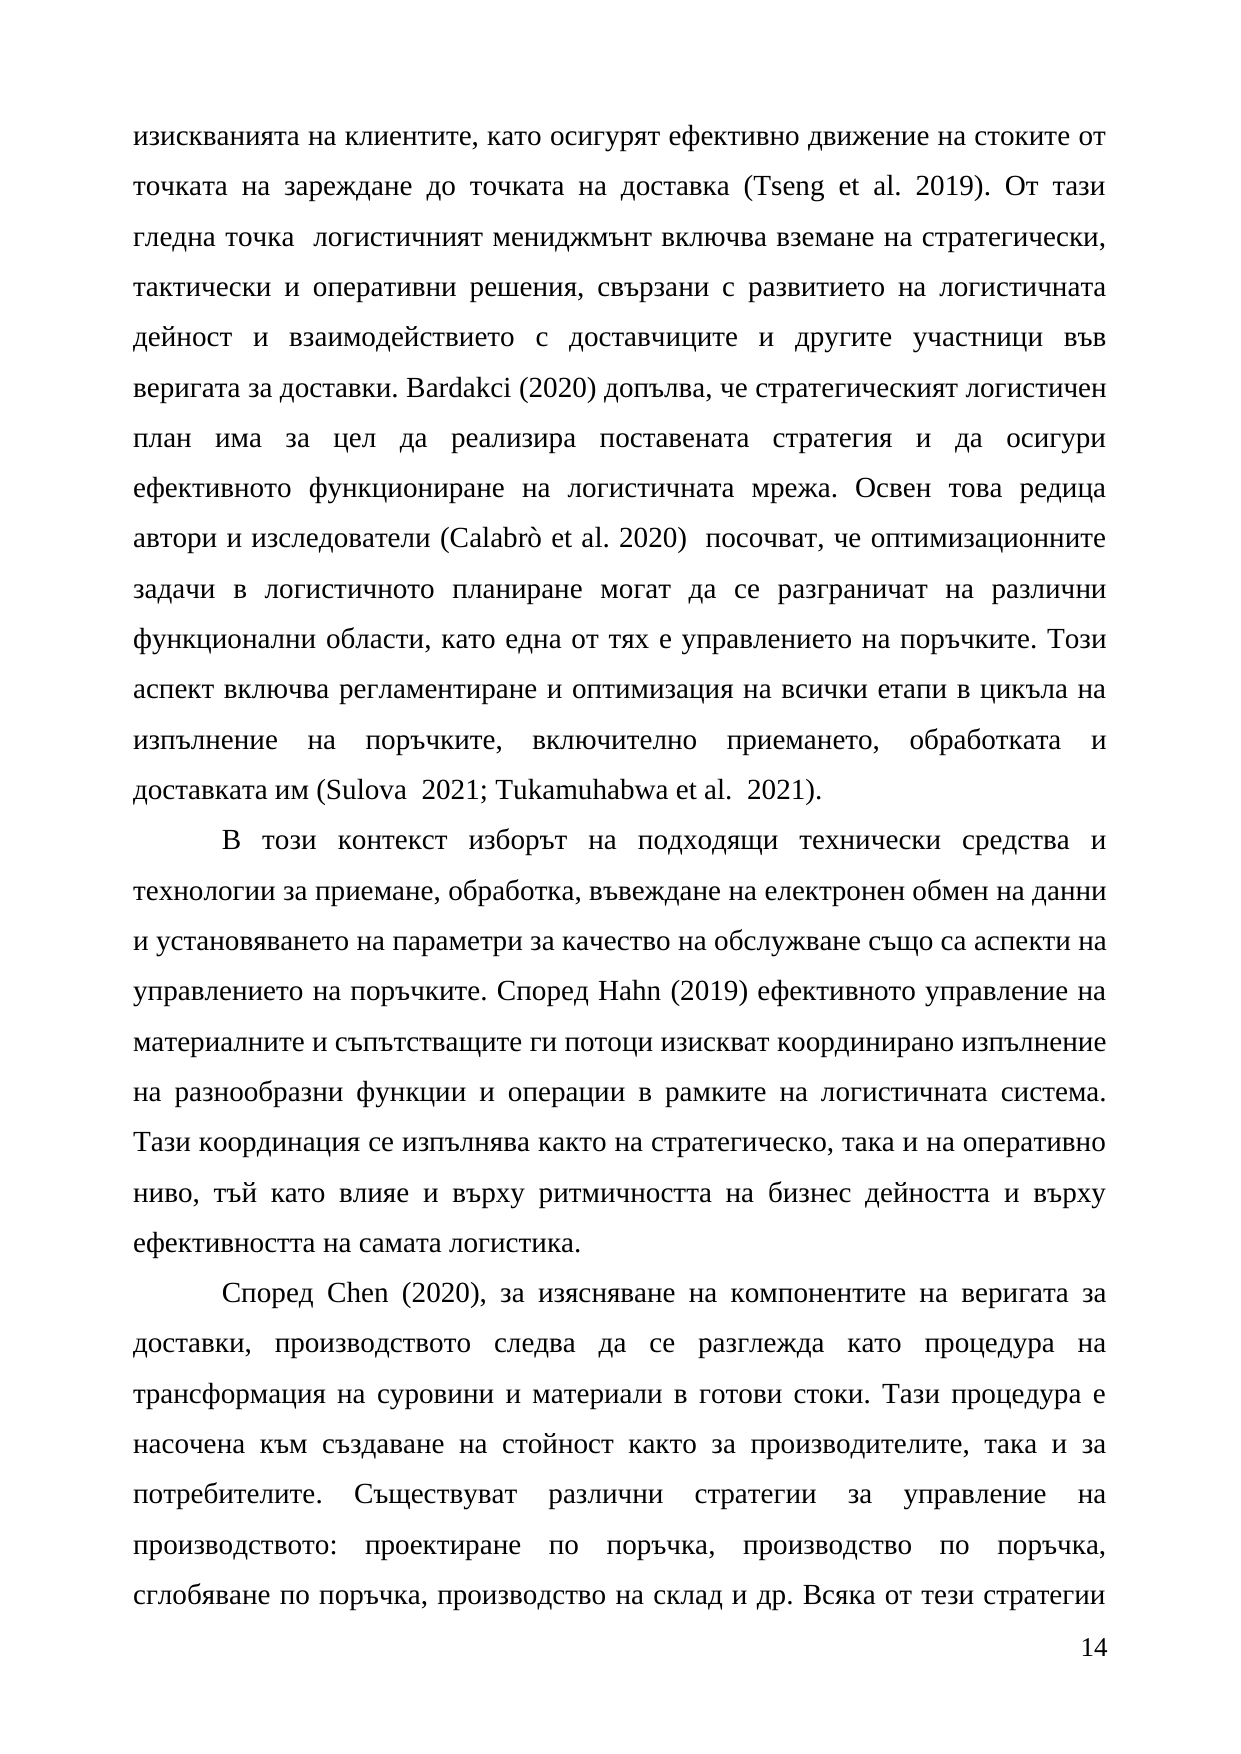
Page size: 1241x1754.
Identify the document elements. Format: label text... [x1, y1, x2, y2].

text В този контекст изборът на подходящи технически средства и технологии за приемане, обработка, въвеждане на електронен обмен на данни и установяването на параметри за качество на обслужване също са аспекти на управлението на поръчките. Според Hahn (2019) ефективното управление на материалните и съпътстващите ги потоци изискват координирано изпълнение на разнообразни функции и операции в рамките на логистичната система. Тази координация се изпълнява както на стратегическо, така и на оперативно ниво, тъй като влияе и върху ритмичността на бизнес дейността и върху ефективността на самата логистика. [133, 822, 1107, 1258]
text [133, 1275, 1107, 1611]
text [133, 118, 1107, 806]
